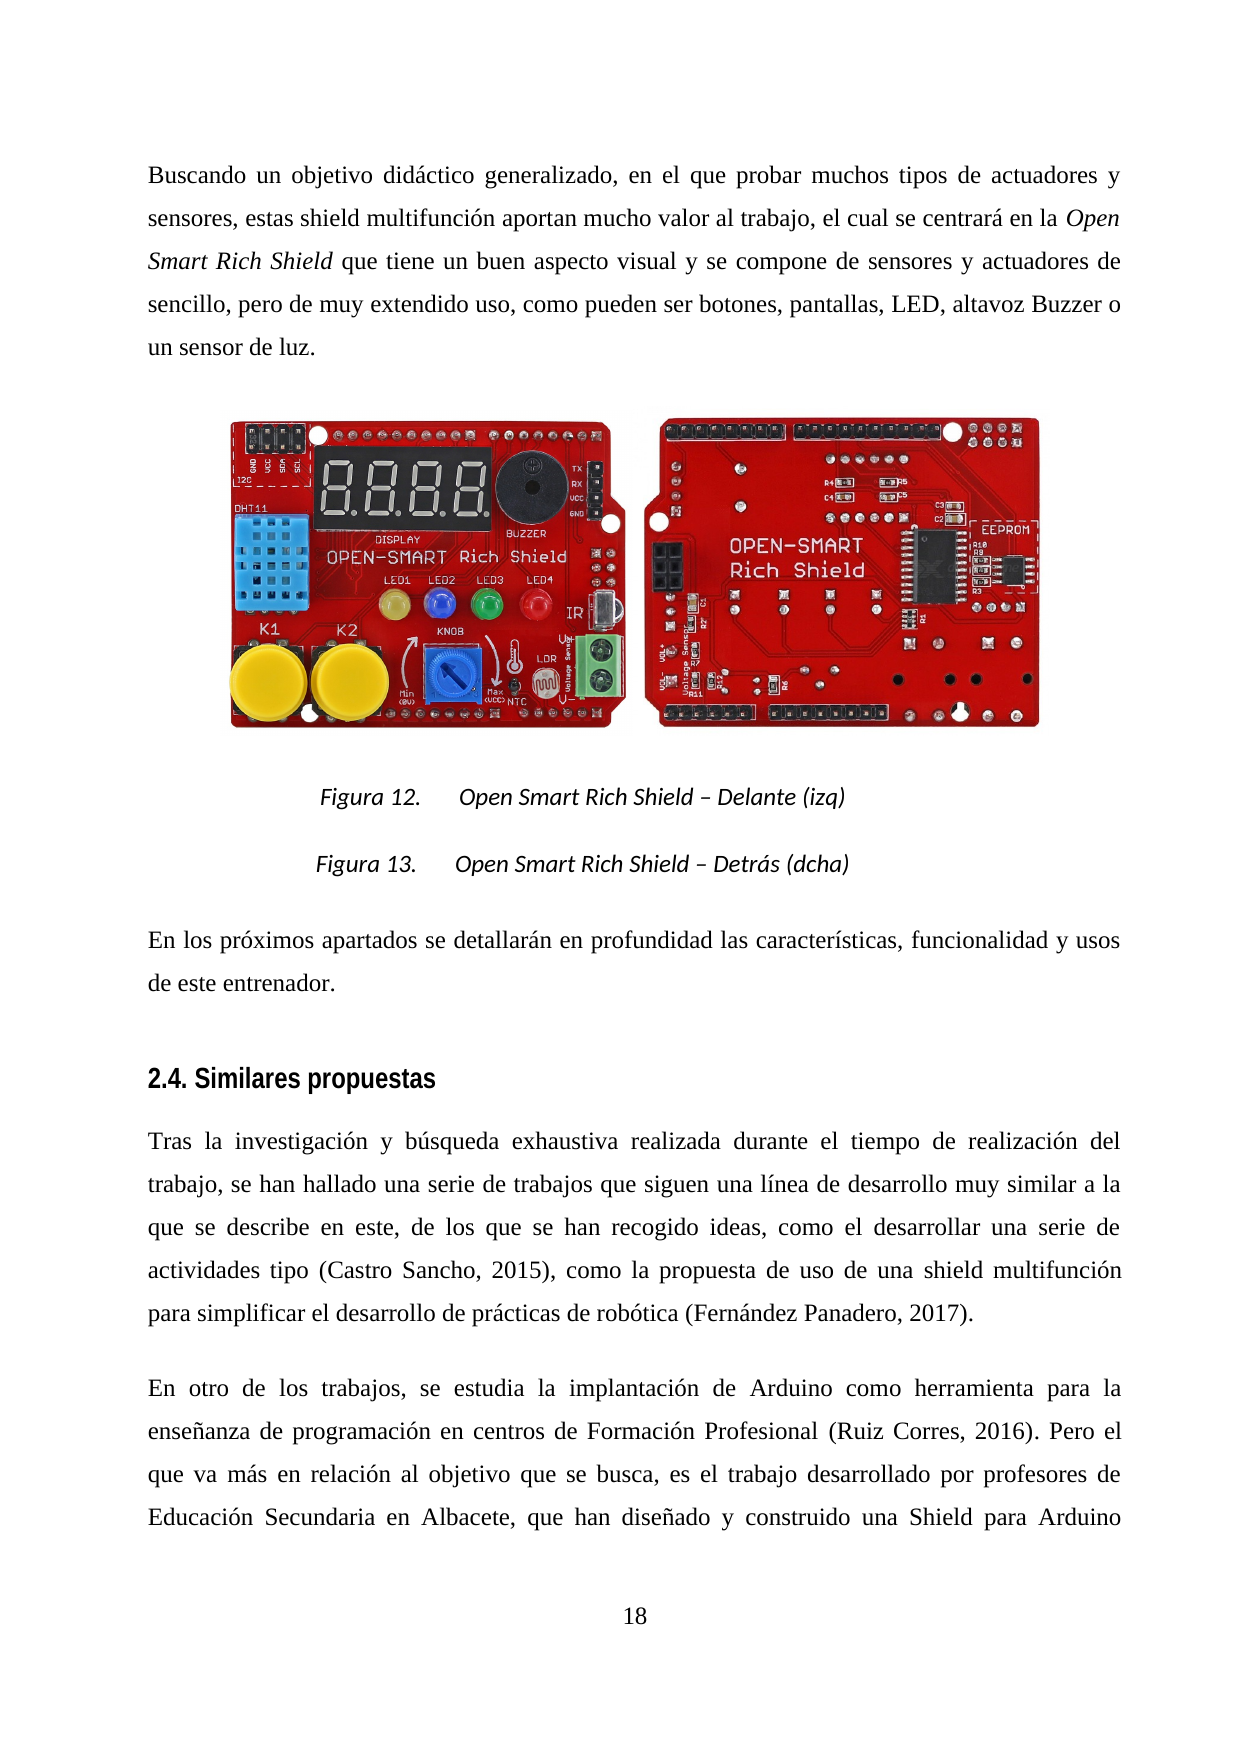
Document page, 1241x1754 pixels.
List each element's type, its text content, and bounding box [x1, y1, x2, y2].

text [148, 1373, 1122, 1531]
text Open Smart Rich Shield – Delante (izq) [148, 781, 1122, 812]
text En los próximos apartados se detallarán en profundidad las características, funcionalidad y usos de este entrenador. [148, 925, 1122, 997]
text Open Smart Rich Shield – Detrás (dcha) [148, 848, 1122, 878]
text Tras la investigación y búsqueda exhaustiva realizada durante el tiempo de realización del trabajo, se han hallado una serie de trabajos que siguen una línea de desarrollo muy similar a la que se describe en este, de los que se han recogido ideas, como el desarrollar una serie de actividades tipo , como la propuesta de uso de una shield multifunción para simplificar el desarrollo de prácticas de robótica . [148, 1126, 1122, 1327]
picture [220, 406, 1050, 736]
subtitle Similares propuestas [148, 1061, 1123, 1095]
text Buscando un objetivo didáctico generalizado, en el que probar muchos tipos de actuadores y sensores, estas shield multifunción aportan mucho valor al trabajo, el cual se centrará en la Open Smart Rich Shield que tiene un buen aspecto visual y se compone de sensores y actuadores de sencillo, pero de muy extendido uso, como pueden ser botones, pantallas, LED, altavoz Buzzer o un sensor de luz. [148, 160, 1122, 361]
